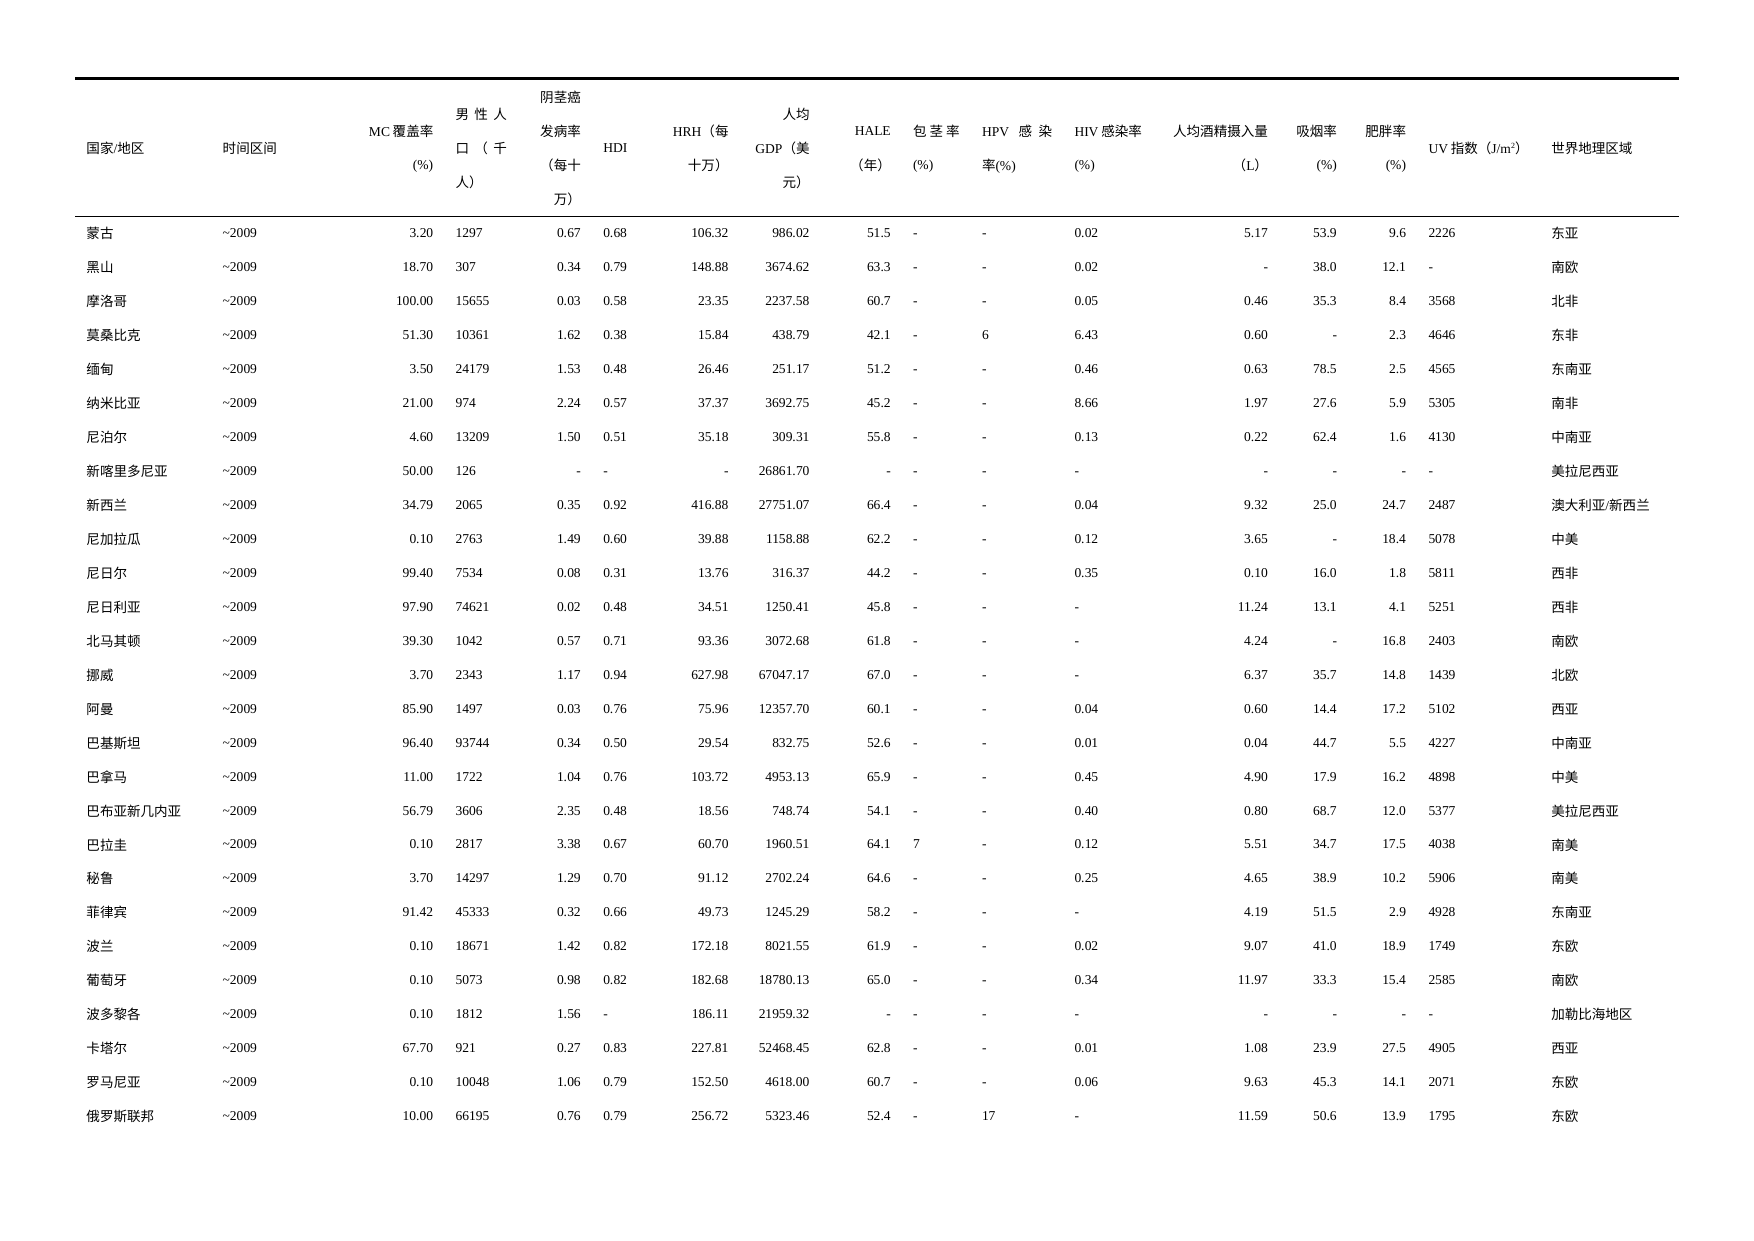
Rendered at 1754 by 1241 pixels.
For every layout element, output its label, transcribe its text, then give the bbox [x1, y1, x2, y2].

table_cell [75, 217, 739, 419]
table_header 男性人口（千人） [444, 80, 518, 216]
table_header 人均GDP（美元） [740, 80, 820, 216]
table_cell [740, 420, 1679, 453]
table_header 吸烟率(%) [1279, 80, 1348, 216]
table_header HALE（年） [820, 80, 902, 216]
table_header 国家/地区 [75, 80, 211, 216]
table_header UV指数（J/m2） [1417, 80, 1540, 216]
table_header 世界地理区域 [1540, 80, 1679, 216]
table_header 包茎率(%) [902, 80, 971, 216]
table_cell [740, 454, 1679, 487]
table_header HDI [592, 80, 651, 216]
table_header 阴茎癌发病率（每十万） [518, 80, 592, 216]
table_header HPV感染率(%) [971, 80, 1063, 216]
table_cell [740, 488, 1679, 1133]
table_header HRH（每十万） [651, 80, 739, 216]
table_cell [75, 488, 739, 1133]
table_header 肥胖率(%) [1348, 80, 1417, 216]
table_header 人均酒精摄入量（L） [1153, 80, 1279, 216]
table_header MC覆盖率(%) [356, 80, 444, 216]
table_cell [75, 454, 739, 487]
table_header HIV感染率(%) [1063, 80, 1153, 216]
table_header 时间区间 [211, 80, 356, 216]
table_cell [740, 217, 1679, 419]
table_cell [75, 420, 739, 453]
